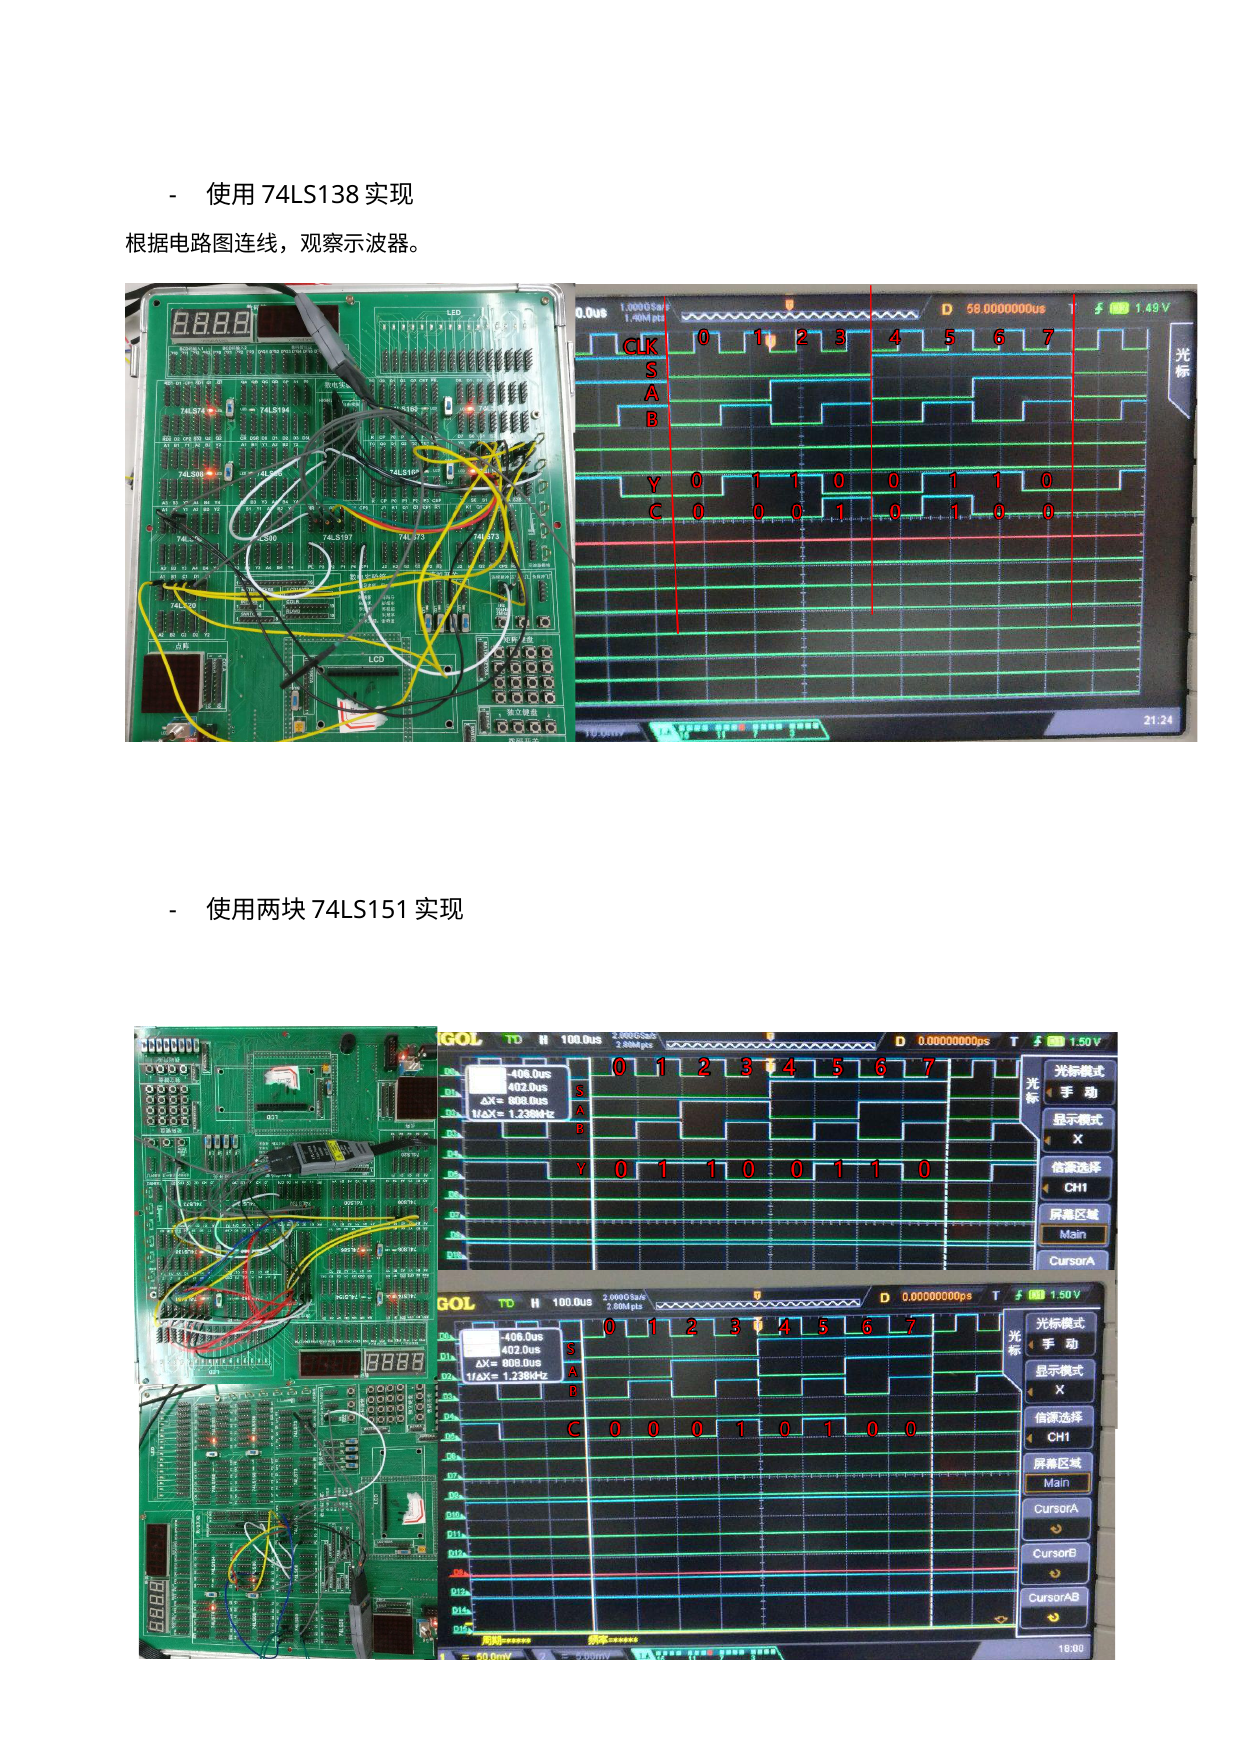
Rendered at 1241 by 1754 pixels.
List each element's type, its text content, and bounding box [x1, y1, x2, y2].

list 使用74LS138实现 [169, 160, 1115, 225]
list 使用两块74LS151实现 [169, 875, 1115, 940]
picture [134, 1026, 1118, 1660]
picture [125, 283, 1198, 742]
text 根据电路图连线，观察示波器。 [125, 225, 1115, 258]
